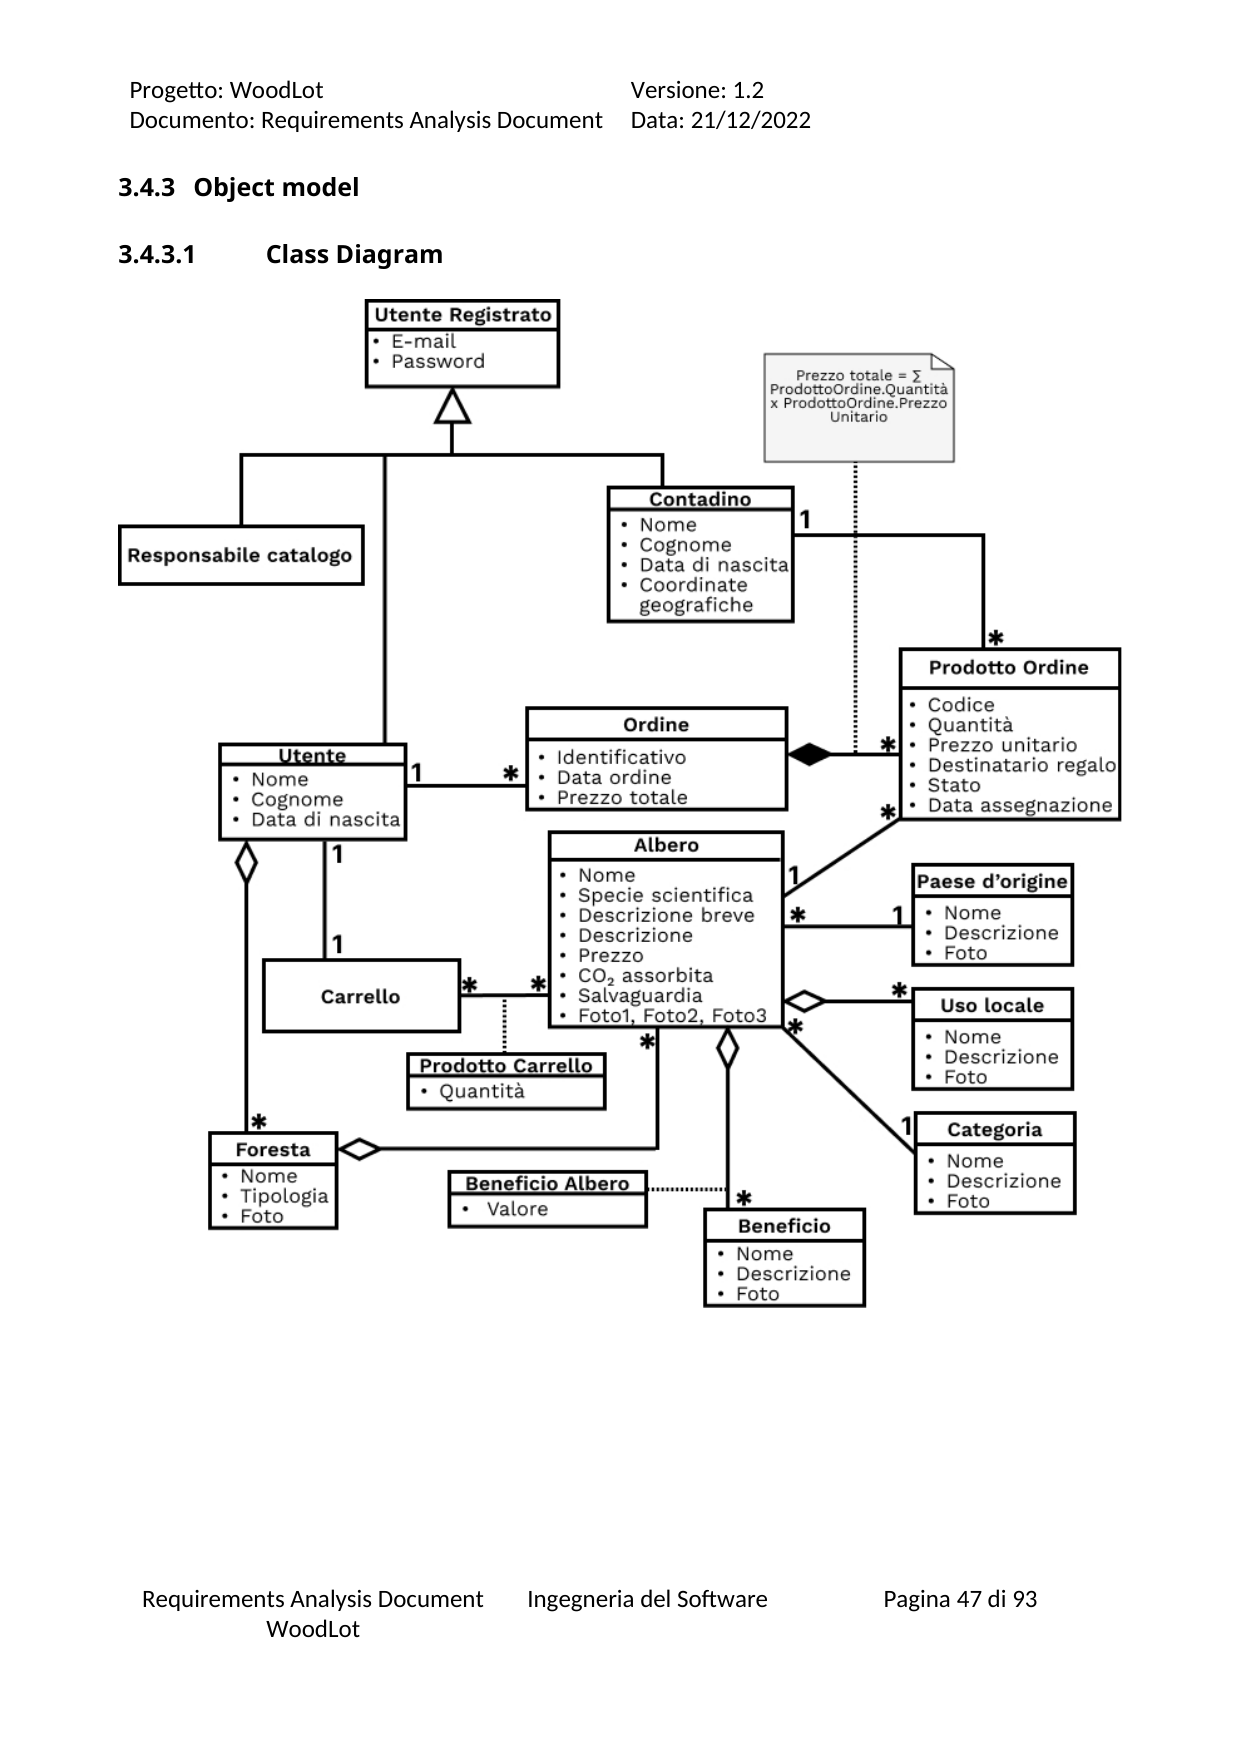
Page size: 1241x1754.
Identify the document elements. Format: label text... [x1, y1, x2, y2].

subtitle Object model [118, 169, 1122, 204]
picture [118, 299, 1122, 1313]
subtitle Class Diagram [118, 237, 1122, 271]
